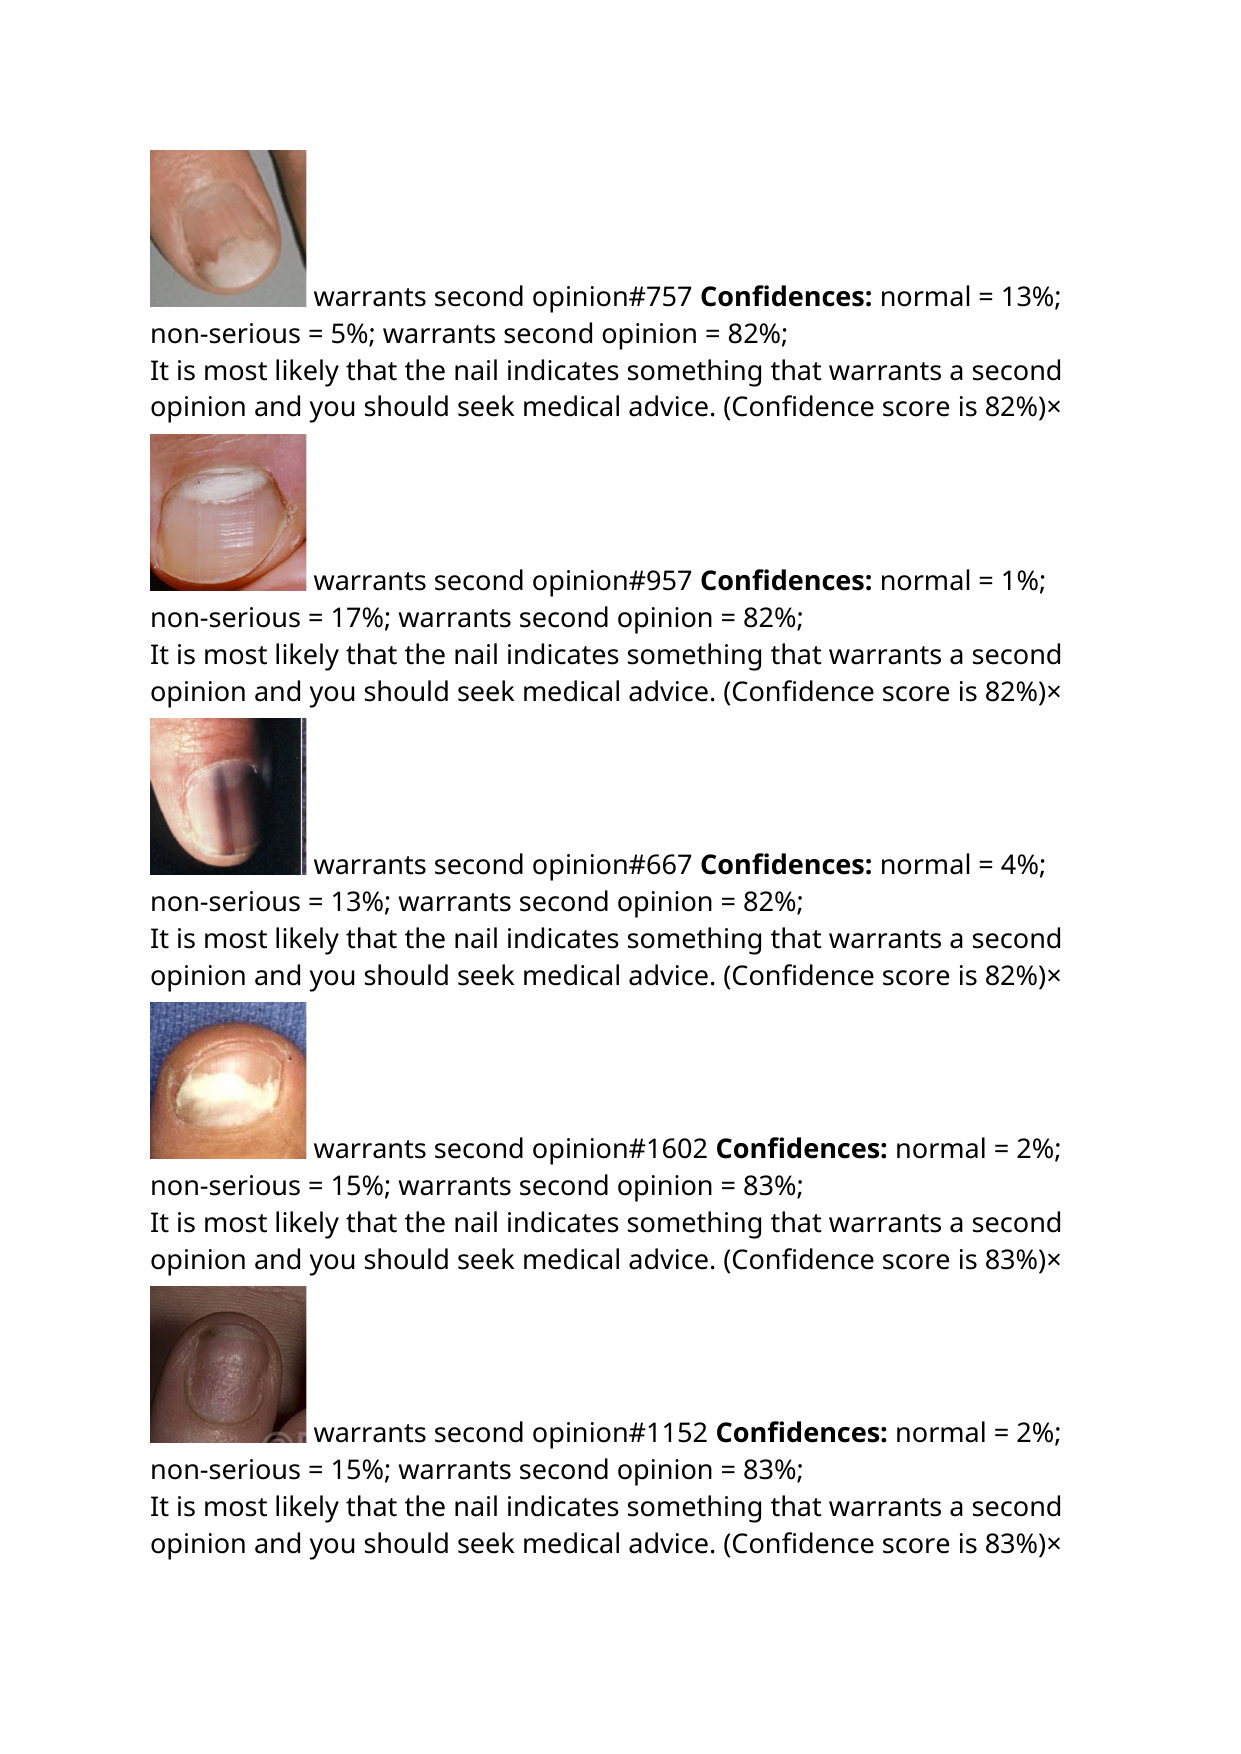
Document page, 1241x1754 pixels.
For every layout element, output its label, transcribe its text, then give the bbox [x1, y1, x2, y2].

picture [150, 718, 307, 875]
picture [150, 1286, 307, 1443]
text warrants second opinion#957 Confidences: normal = 1%; non-serious = 17%; warrants second opinion = 82%; It is most likely that the nail indicates something that warrants a second opinion and you should seek medical advice. (Confidence score is 82%)× [150, 434, 1090, 709]
picture [150, 150, 307, 307]
text warrants second opinion#667 Confidences: normal = 4%; non-serious = 13%; warrants second opinion = 82%; It is most likely that the nail indicates something that warrants a second opinion and you should seek medical advice. (Confidence score is 82%)× [150, 718, 1090, 993]
text warrants second opinion#757 Confidences: normal = 13%; non-serious = 5%; warrants second opinion = 82%; It is most likely that the nail indicates something that warrants a second opinion and you should seek medical advice. (Confidence score is 82%)× [150, 150, 1090, 425]
text warrants second opinion#1152 Confidences: normal = 2%; non-serious = 15%; warrants second opinion = 83%; It is most likely that the nail indicates something that warrants a second opinion and you should seek medical advice. (Confidence score is 83%)× [150, 1287, 1090, 1561]
picture [150, 434, 307, 591]
text warrants second opinion#1602 Confidences: normal = 2%; non-serious = 15%; warrants second opinion = 83%; It is most likely that the nail indicates something that warrants a second opinion and you should seek medical advice. (Confidence score is 83%)× [150, 1002, 1090, 1277]
picture [150, 1002, 307, 1159]
